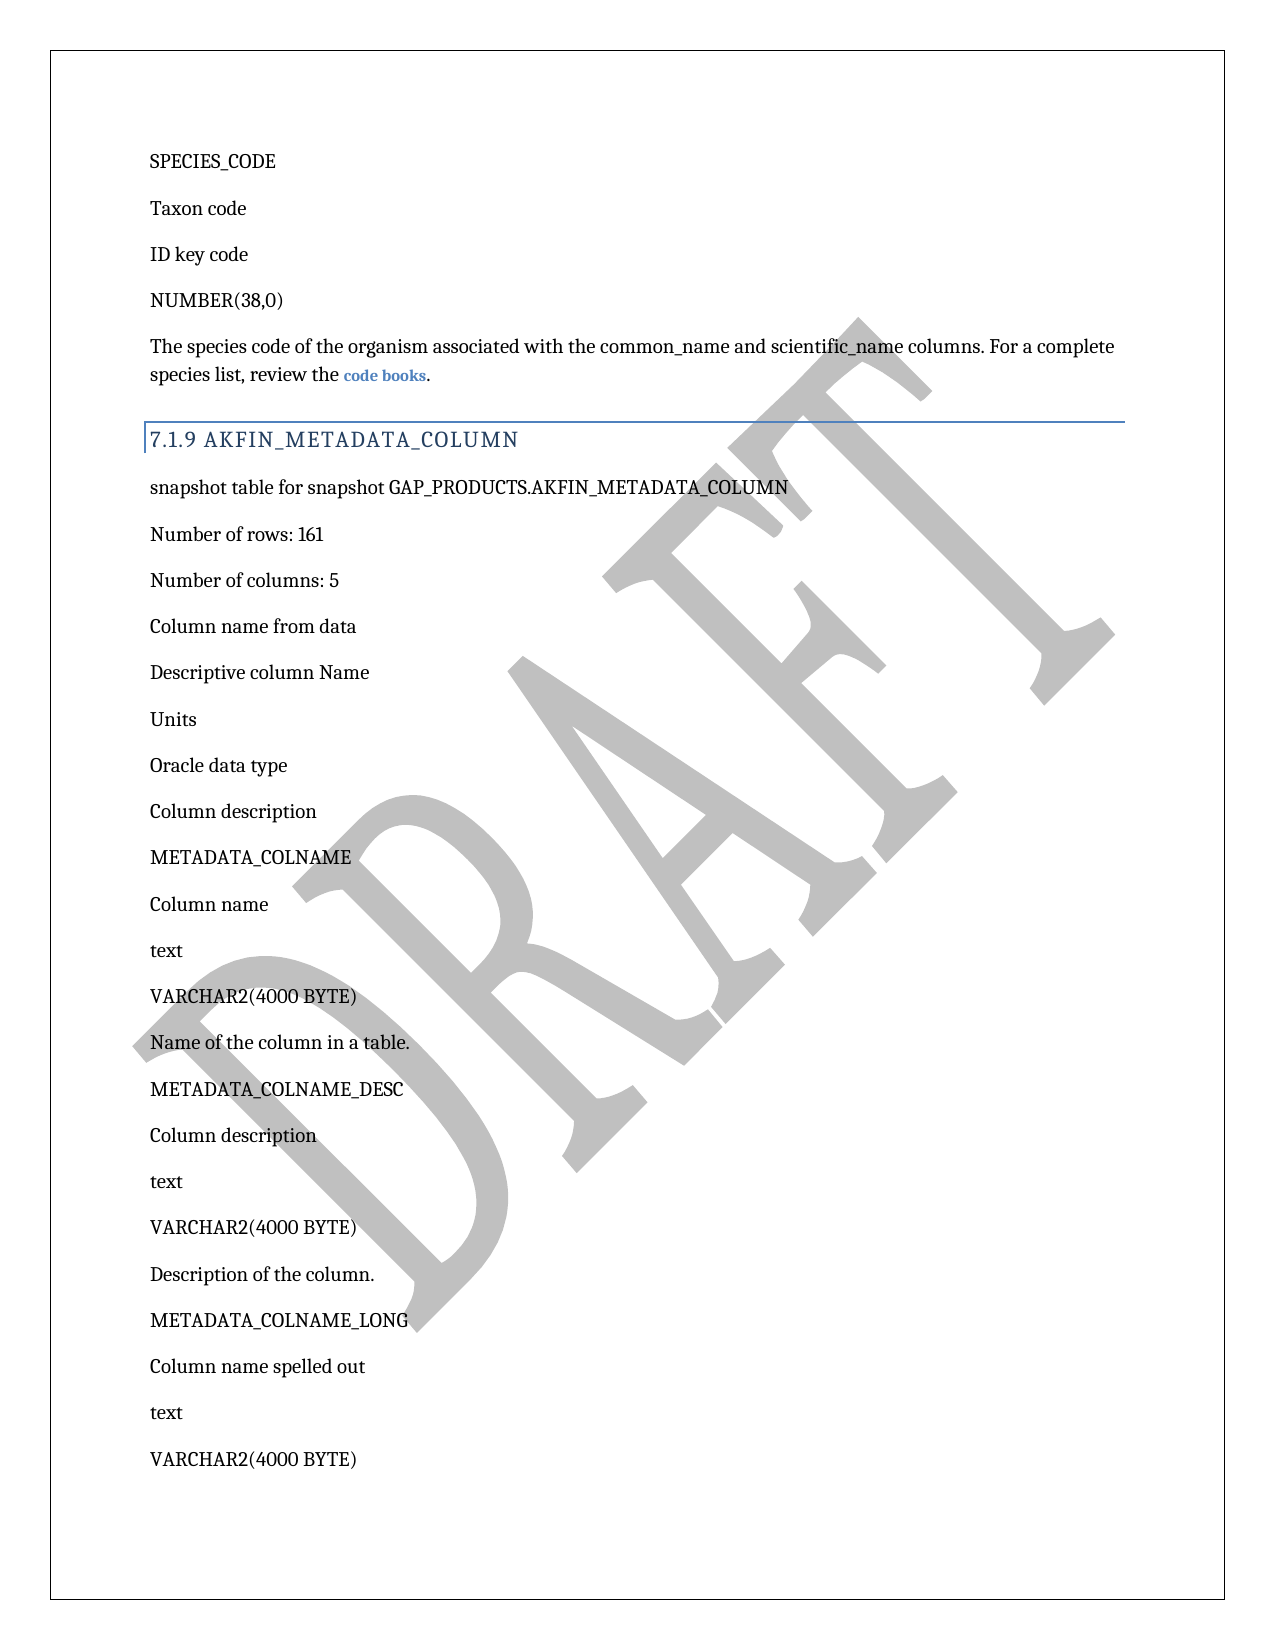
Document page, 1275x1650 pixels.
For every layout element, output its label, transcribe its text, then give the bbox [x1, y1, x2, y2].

text The species code of the organism associated with the common_name and scientific_name columns. For a complete species list, review the code books. [150, 335, 1125, 386]
text Column description [150, 1123, 1125, 1147]
text VARCHAR2(4000 BYTE) [150, 1216, 1125, 1240]
text Column name [150, 892, 1125, 916]
text Name of the column in a table. [150, 1031, 1125, 1055]
text snapshot table for snapshot GAP_PRODUCTS.AKFIN_METADATA_COLUMN [150, 476, 1125, 500]
text text [150, 938, 1125, 962]
text Column name spelled out [150, 1355, 1125, 1379]
text Number of rows: 161 [150, 522, 1125, 546]
text Units [150, 707, 1125, 731]
text METADATA_COLNAME_LONG [150, 1308, 1125, 1332]
text text [150, 1170, 1125, 1194]
text SPECIES_CODE [150, 150, 1125, 174]
text NUMBER(38,0) [150, 289, 1125, 313]
text METADATA_COLNAME_DESC [150, 1077, 1125, 1101]
text Taxon code [150, 196, 1125, 220]
text Number of columns: 5 [150, 568, 1125, 592]
text Column description [150, 800, 1125, 824]
text Description of the column. [150, 1262, 1125, 1286]
text METADATA_COLNAME [150, 846, 1125, 870]
text text [150, 1401, 1125, 1425]
text Descriptive column Name [150, 661, 1125, 685]
text VARCHAR2(4000 BYTE) [150, 1447, 1125, 1471]
text VARCHAR2(4000 BYTE) [150, 985, 1125, 1009]
text Column name from data [150, 615, 1125, 639]
text ID key code [150, 242, 1125, 266]
subtitle 7.1.9 AKFIN_METADATA_COLUMN [146, 423, 1125, 453]
text Oracle data type [150, 753, 1125, 777]
